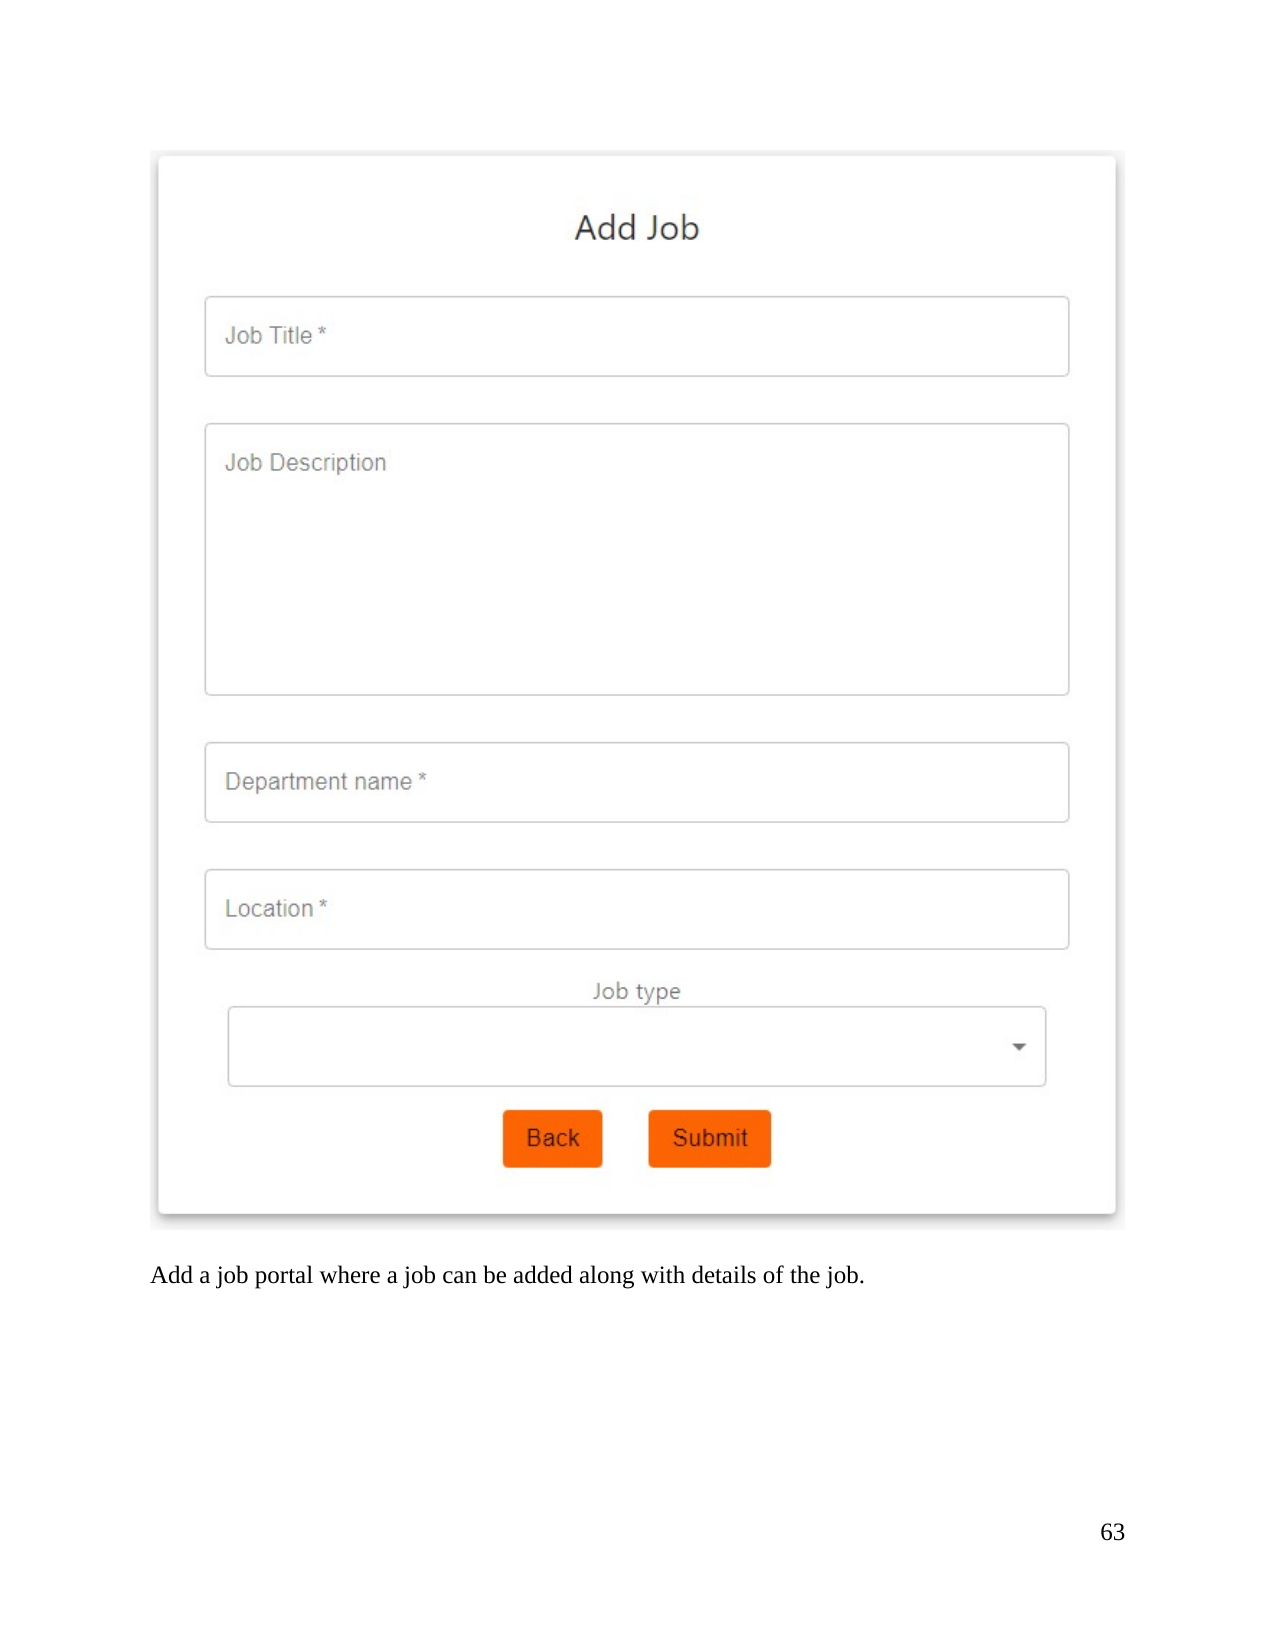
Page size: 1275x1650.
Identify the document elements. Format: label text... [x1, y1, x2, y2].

text Add a job portal where a job can be added along with details of the job. [150, 1260, 1125, 1289]
picture [150, 150, 1125, 1230]
